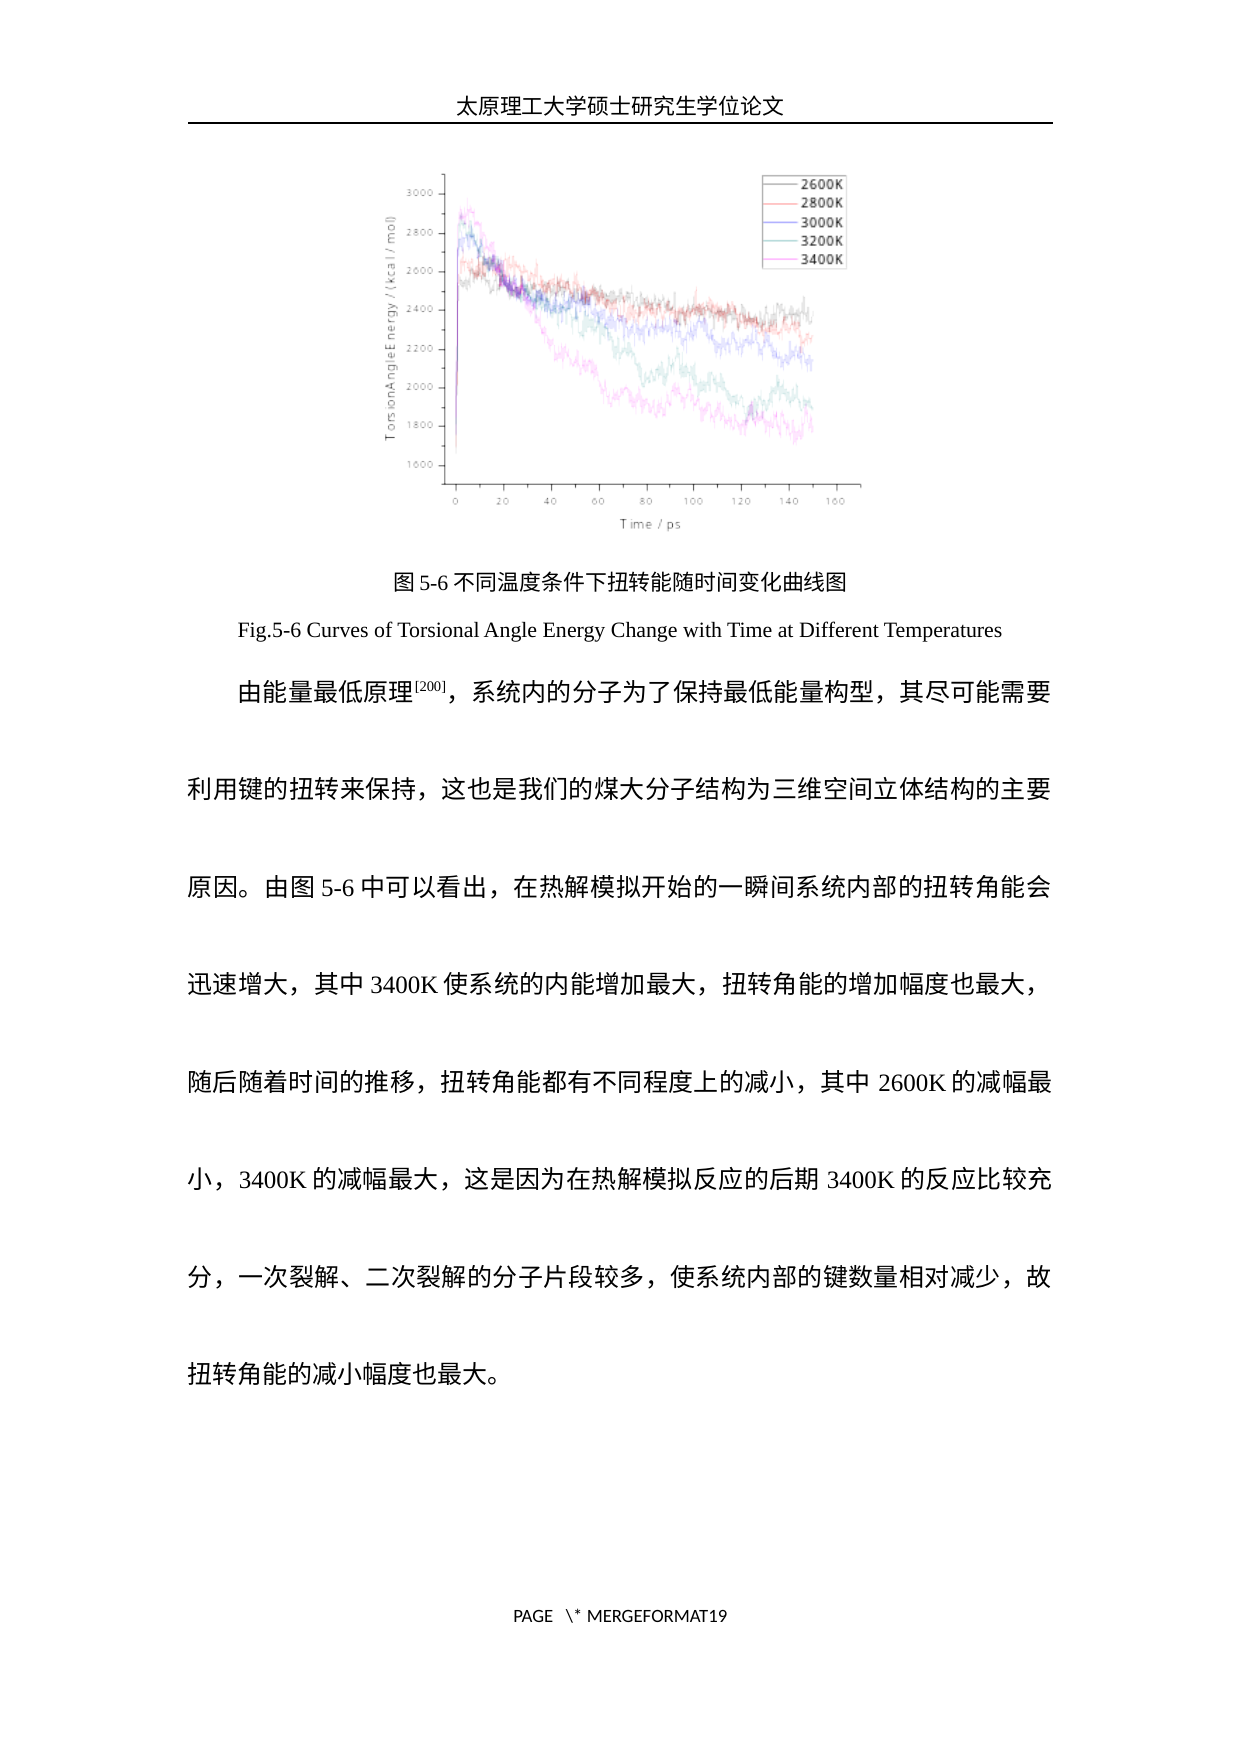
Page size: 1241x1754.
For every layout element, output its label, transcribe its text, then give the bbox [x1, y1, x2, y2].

text Fig.5-6 Curves of Torsional Angle Energy Change with Time at Different Temperatures [187, 613, 1053, 645]
text 图5-6 不同温度条件下扭转能随时间变化曲线图 [187, 564, 1053, 597]
text 由能量最低原理[200]，系统内的分子为了保持最低能量构型，其尽可能需要利用键的扭转来保持，这也是我们的煤大分子结构为三维空间立体结构的主要原因。由图5-6中可以看出，在热解模拟开始的一瞬间系统内部的扭转角能会迅速增大，其中3400K使系统的内能增加最大，扭转角能的增加幅度也最大，随后随着时间的推移，扭转角能都有不同程度上的减小，其中2600K的减幅最小，3400K的减幅最大，这是因为在热解模拟反应的后期3400K的反应比较充分，一次裂解、二次裂解的分子片段较多，使系统内部的键数量相对减少，故扭转角能的减小幅度也最大。 [187, 658, 1053, 1406]
